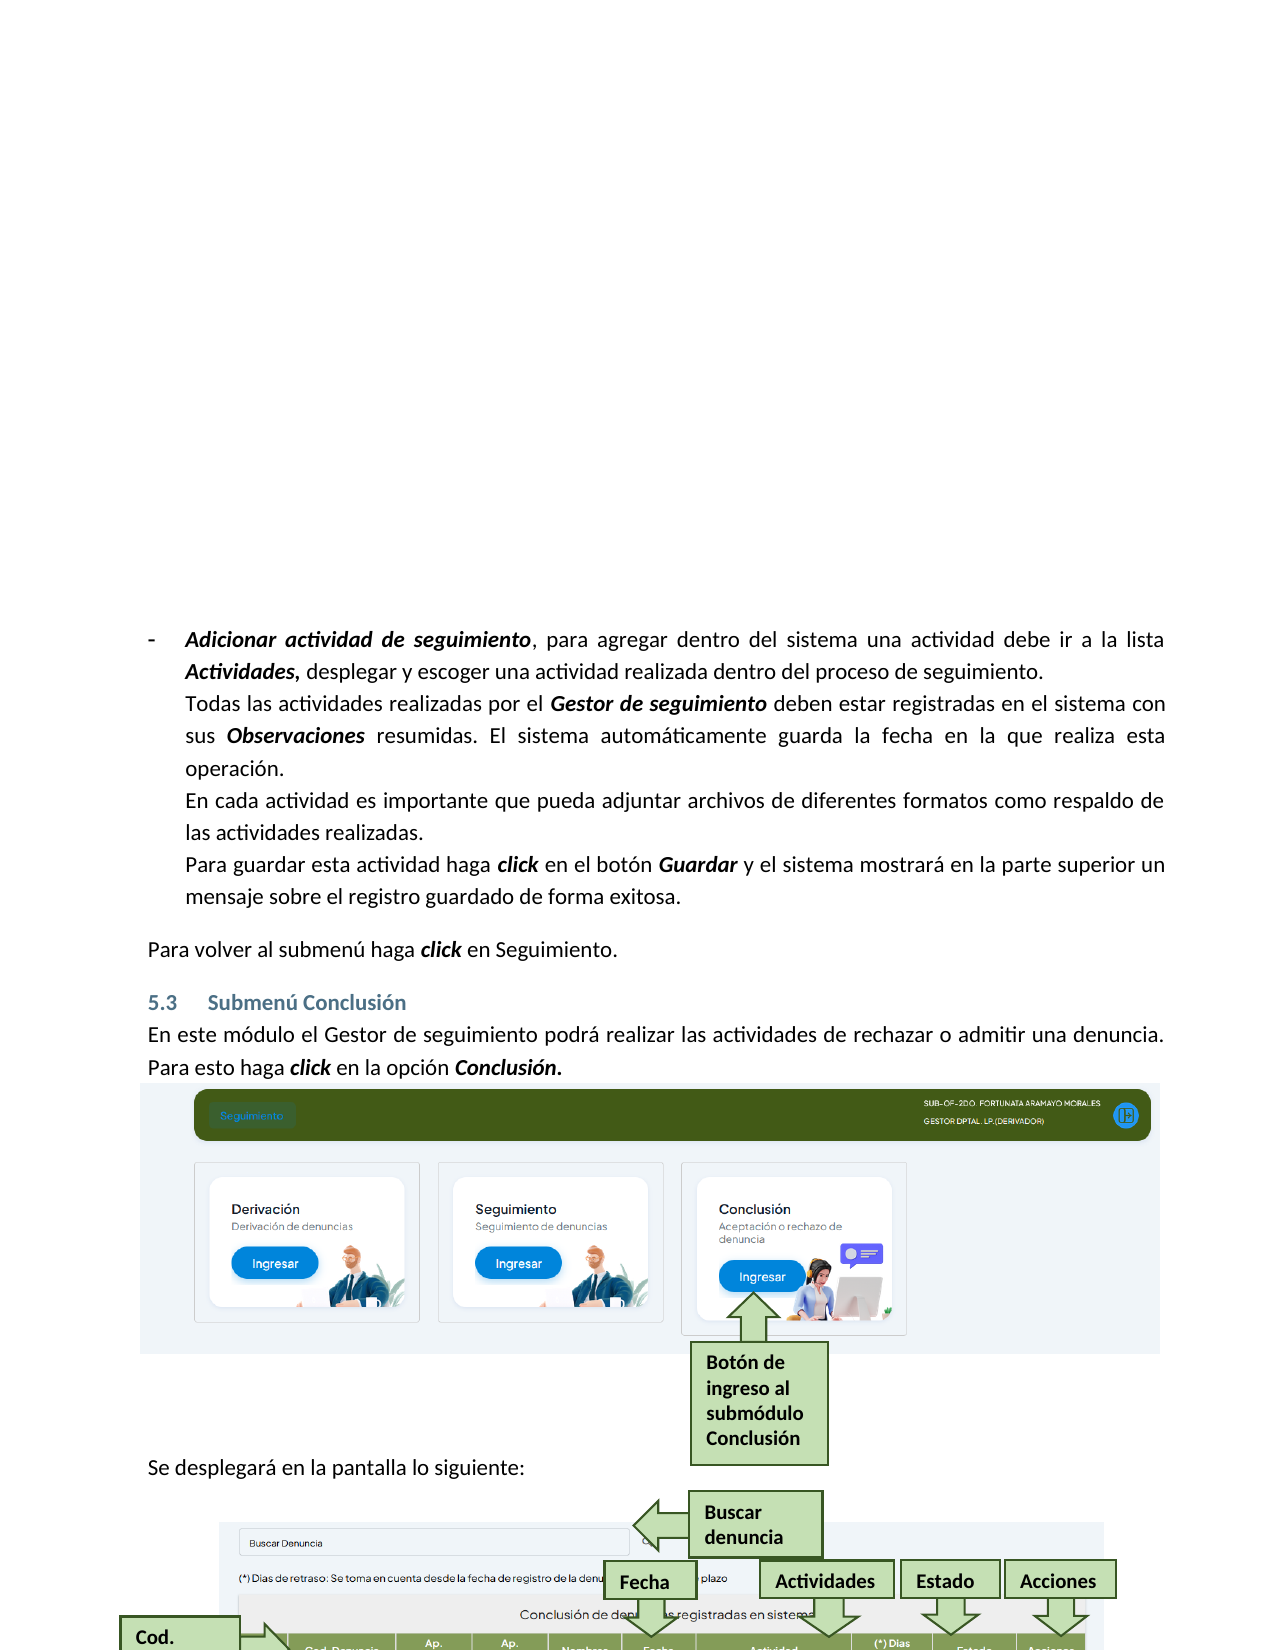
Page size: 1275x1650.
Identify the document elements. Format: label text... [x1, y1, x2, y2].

text Submenú Conclusión [148, 988, 1167, 1016]
list Adicionar actividad de seguimiento, para agregar dentro del sistema una actividad debe ir a la lista Actividades, desplegar y escoger una actividad realizada dentro del proceso de seguimiento. [148, 625, 1167, 685]
list Para guardar esta actividad haga click en el botón Guardar y el sistema mostrará en la parte superior un mensaje sobre el registro guardado de forma exitosa. [185, 850, 1167, 910]
picture [140, 1083, 1160, 1354]
list Todas las actividades realizadas por el Gestor de seguimiento deben estar registradas en el sistema con sus Observaciones resumidas. El sistema automáticamente guarda la fecha en la que realiza esta operación. [185, 689, 1167, 782]
text Se desplegará en la pantalla lo siguiente: [148, 1453, 1167, 1481]
list En cada actividad es importante que pueda adjuntar archivos de diferentes formatos como respaldo de las actividades realizadas. [185, 786, 1167, 846]
text En este módulo el Gestor de seguimiento podrá realizar las actividades de rechazar o admitir una denuncia. Para esto haga click en la opción Conclusión. [148, 1021, 1167, 1081]
picture [219, 1522, 1104, 1650]
text Para volver al submenú haga click en Seguimiento. [148, 935, 1167, 963]
